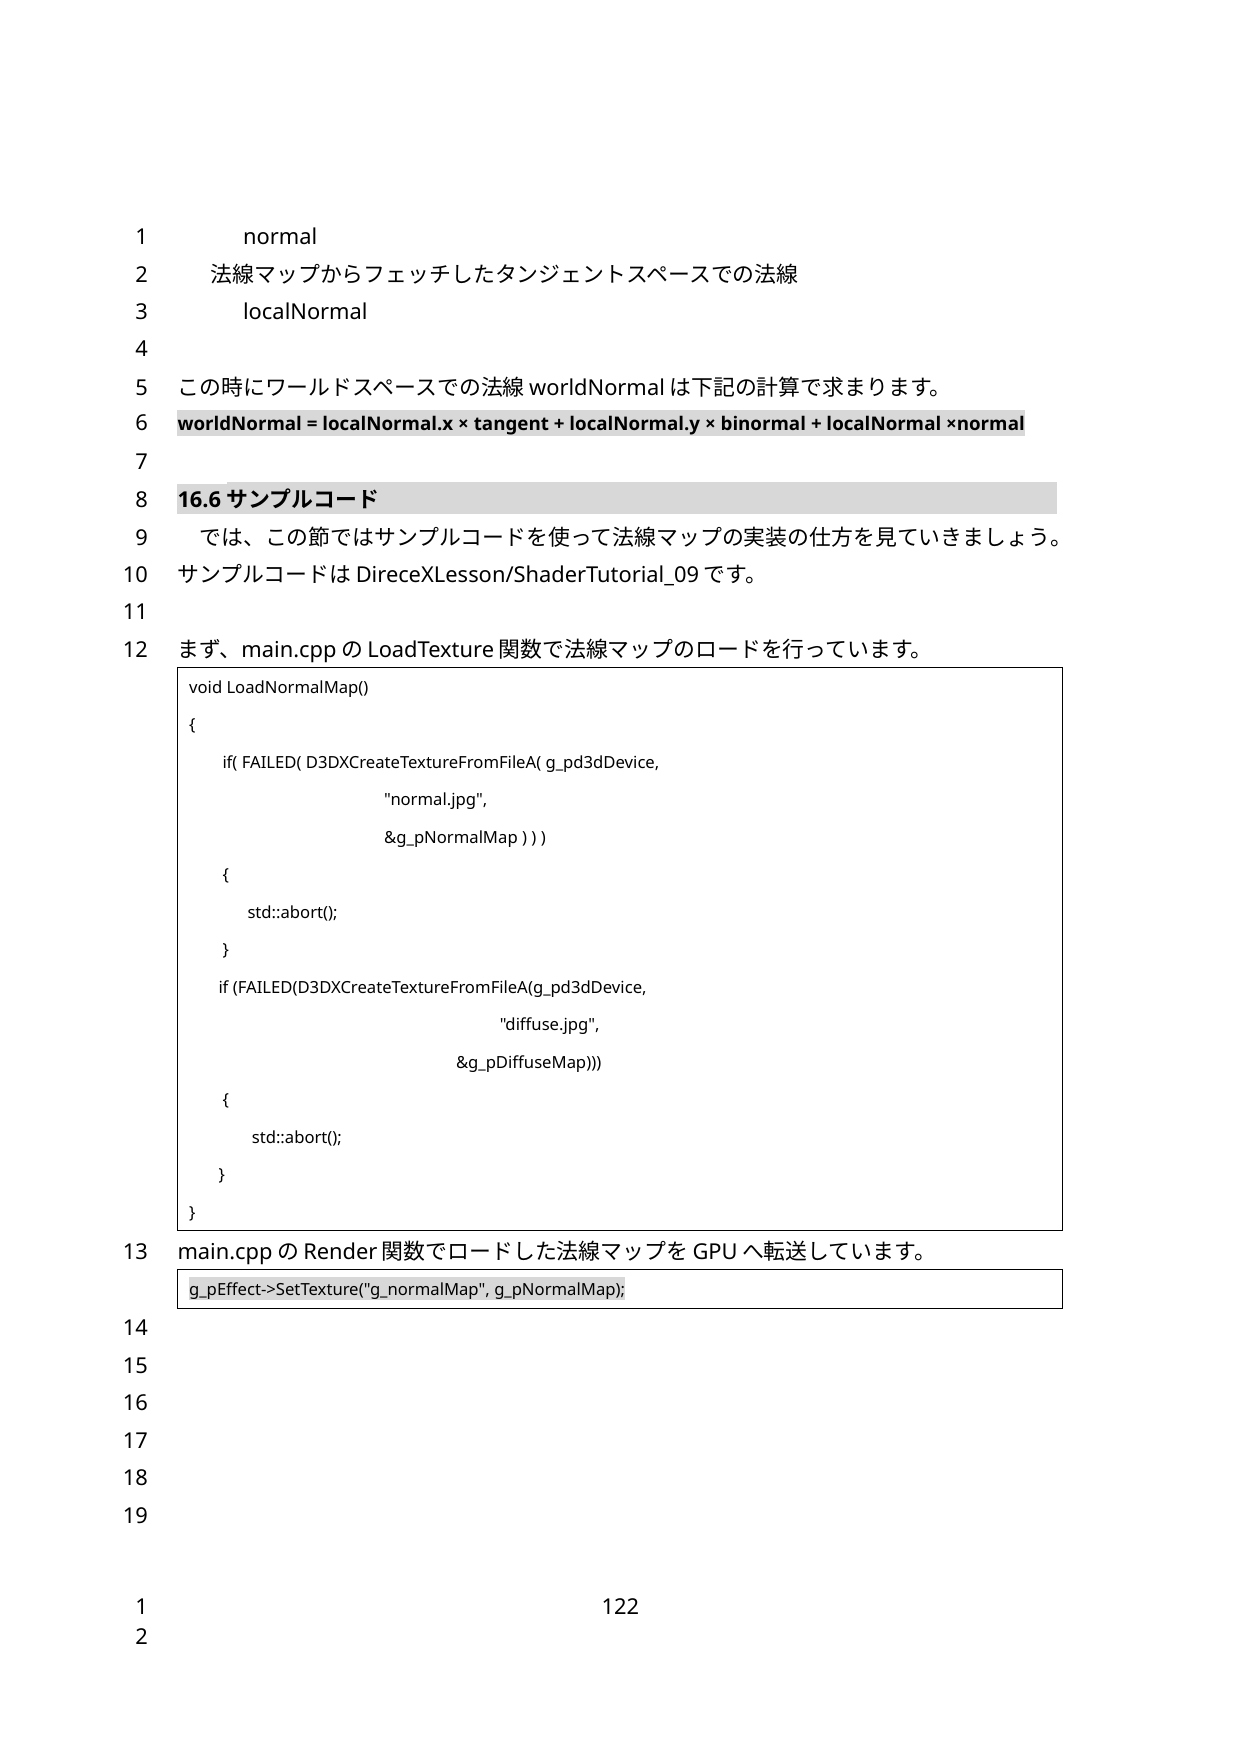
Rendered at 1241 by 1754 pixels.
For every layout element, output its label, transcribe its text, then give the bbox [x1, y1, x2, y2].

text worldNormal = localNormal.x × tangent + localNormal.y × binormal + localNormal ×normal [177, 404, 1063, 442]
text 16.6 サンプルコード [177, 479, 1063, 517]
text まず、main.cppのLoadTexture関数で法線マップのロードを行っています。 [177, 629, 1063, 667]
text main.cppのRender関数でロードした法線マップをGPUへ転送しています。 [177, 1231, 1063, 1269]
text サンプルコードはDireceXLesson/ShaderTutorial_09です。 [177, 554, 1063, 592]
text この時にワールドスペースでの法線worldNormalは下記の計算で求まります。 [177, 367, 1063, 404]
text normal [177, 217, 1063, 254]
table_header void LoadNormalMap() { if( FAILED( D3DXCreateTextureFromFileA( g_pd3dDevice, "normal.jpg", &g_pNormalMap ) ) ) { std::abort(); } if (FAILED(D3DXCreateTextureFromFileA(g_pd3dDevice, "diffuse.jpg", &g_pDiffuseMap))) { std::abort(); } } [178, 668, 1062, 1230]
text では、この節ではサンプルコードを使って法線マップの実装の仕方を見ていきましょう。 [177, 517, 1063, 554]
text localNormal [177, 292, 1063, 329]
table_header g_pEffect->SetTexture("g_normalMap", g_pNormalMap); [178, 1270, 1062, 1307]
text 法線マップからフェッチしたタンジェントスペースでの法線 [177, 254, 1063, 292]
